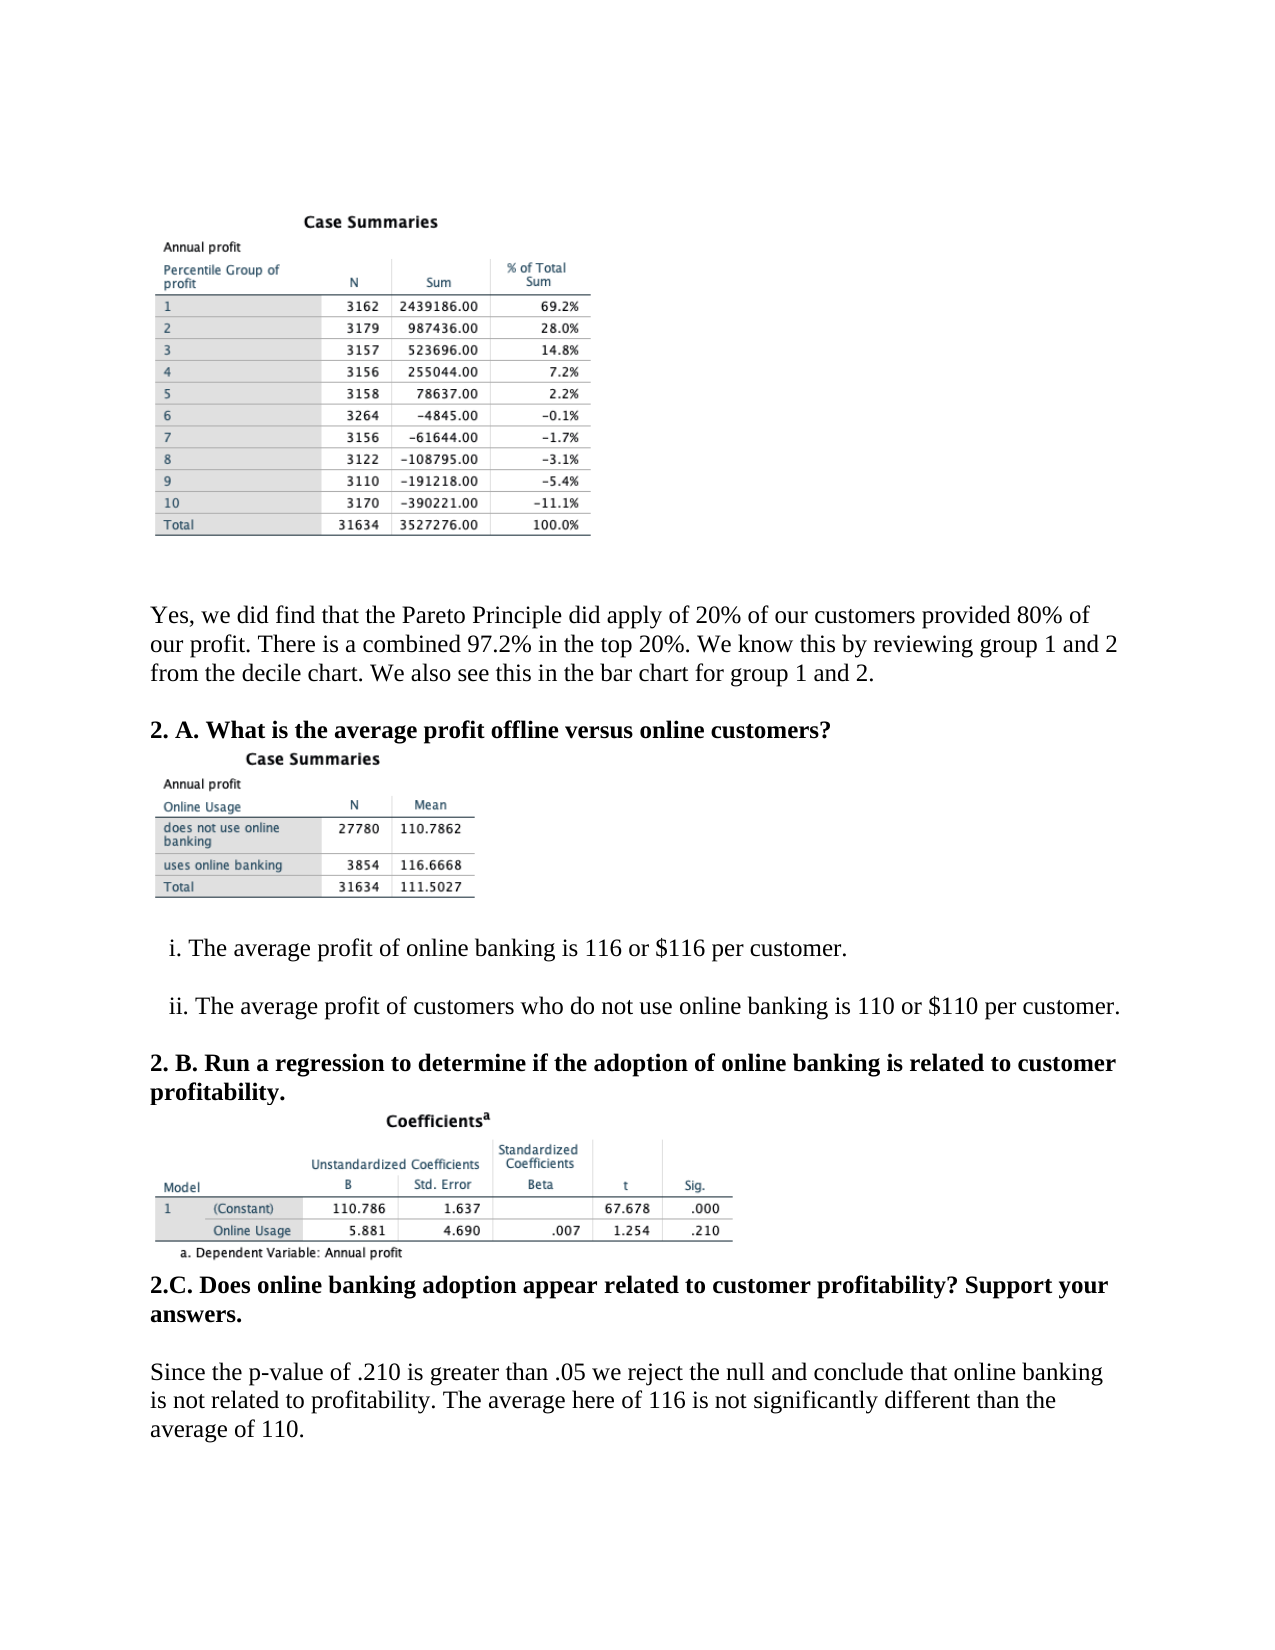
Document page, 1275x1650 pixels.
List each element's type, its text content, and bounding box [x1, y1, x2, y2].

text Since the p-value of .210 is greater than .05 we reject the null and conclude that online banking is not related to profitability. The average here of 116 is not significantly different than the average of 110. [150, 1357, 1125, 1443]
text i. The average profit of online banking is 116 or $116 per customer. ii. The average profit of customers who do not use online banking is 110 or $110 per customer. [150, 933, 1125, 1048]
text 2. B. Run a regression to determine if the adoption of online banking is related to customer profitability. [150, 1048, 1125, 1106]
text 2.C. Does online banking adoption appear related to customer profitability? Support your answers. [150, 1270, 1125, 1357]
picture [150, 207, 598, 543]
text Yes, we did find that the Pareto Principle did apply of 20% of our customers provided 80% of our profit. There is a combined 97.2% in the top 20%. We know this by reviewing group 1 and 2 from the decile chart. We also see this in the bar chart for group 1 and 2. [150, 600, 1125, 687]
picture [150, 1105, 740, 1271]
text 2. A. What is the average profit offline versus online customers? [150, 715, 1125, 744]
picture [150, 744, 482, 905]
